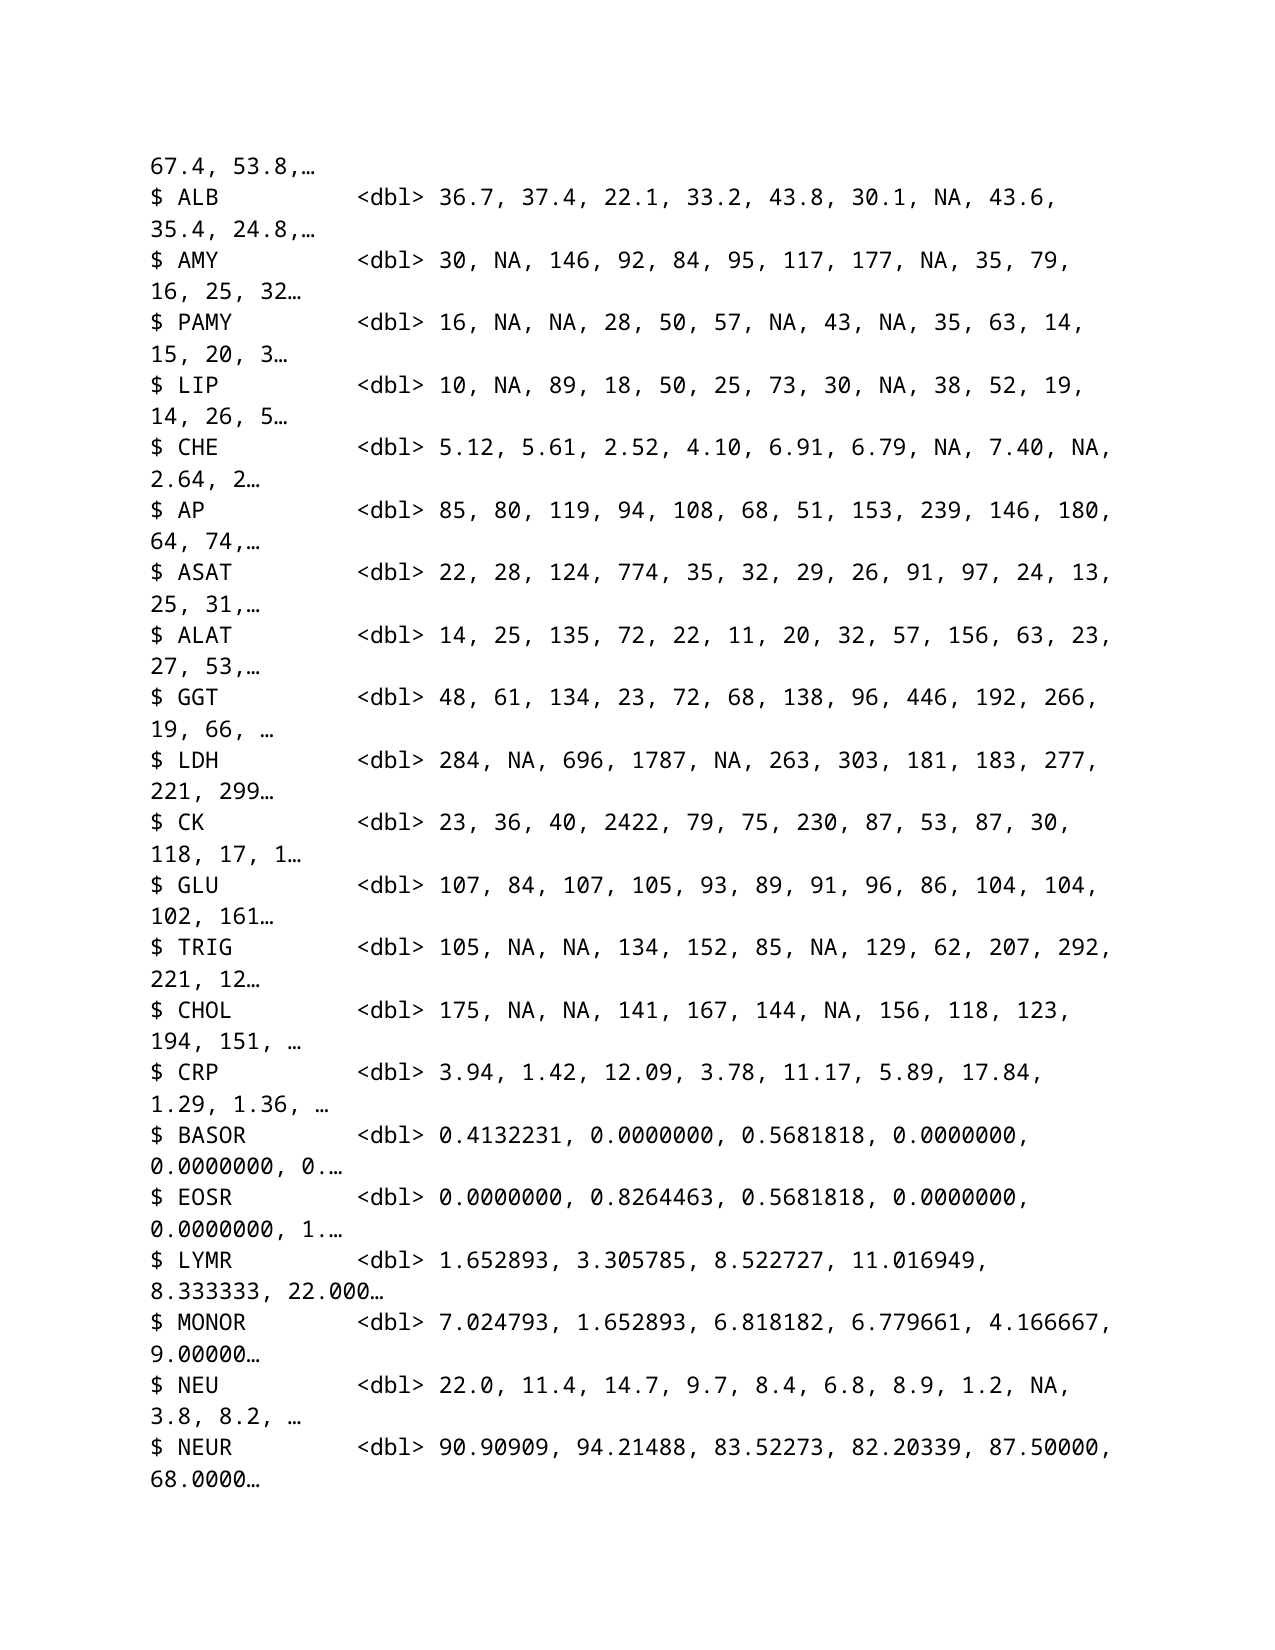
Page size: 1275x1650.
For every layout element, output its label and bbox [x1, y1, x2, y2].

text [150, 150, 1125, 1494]
